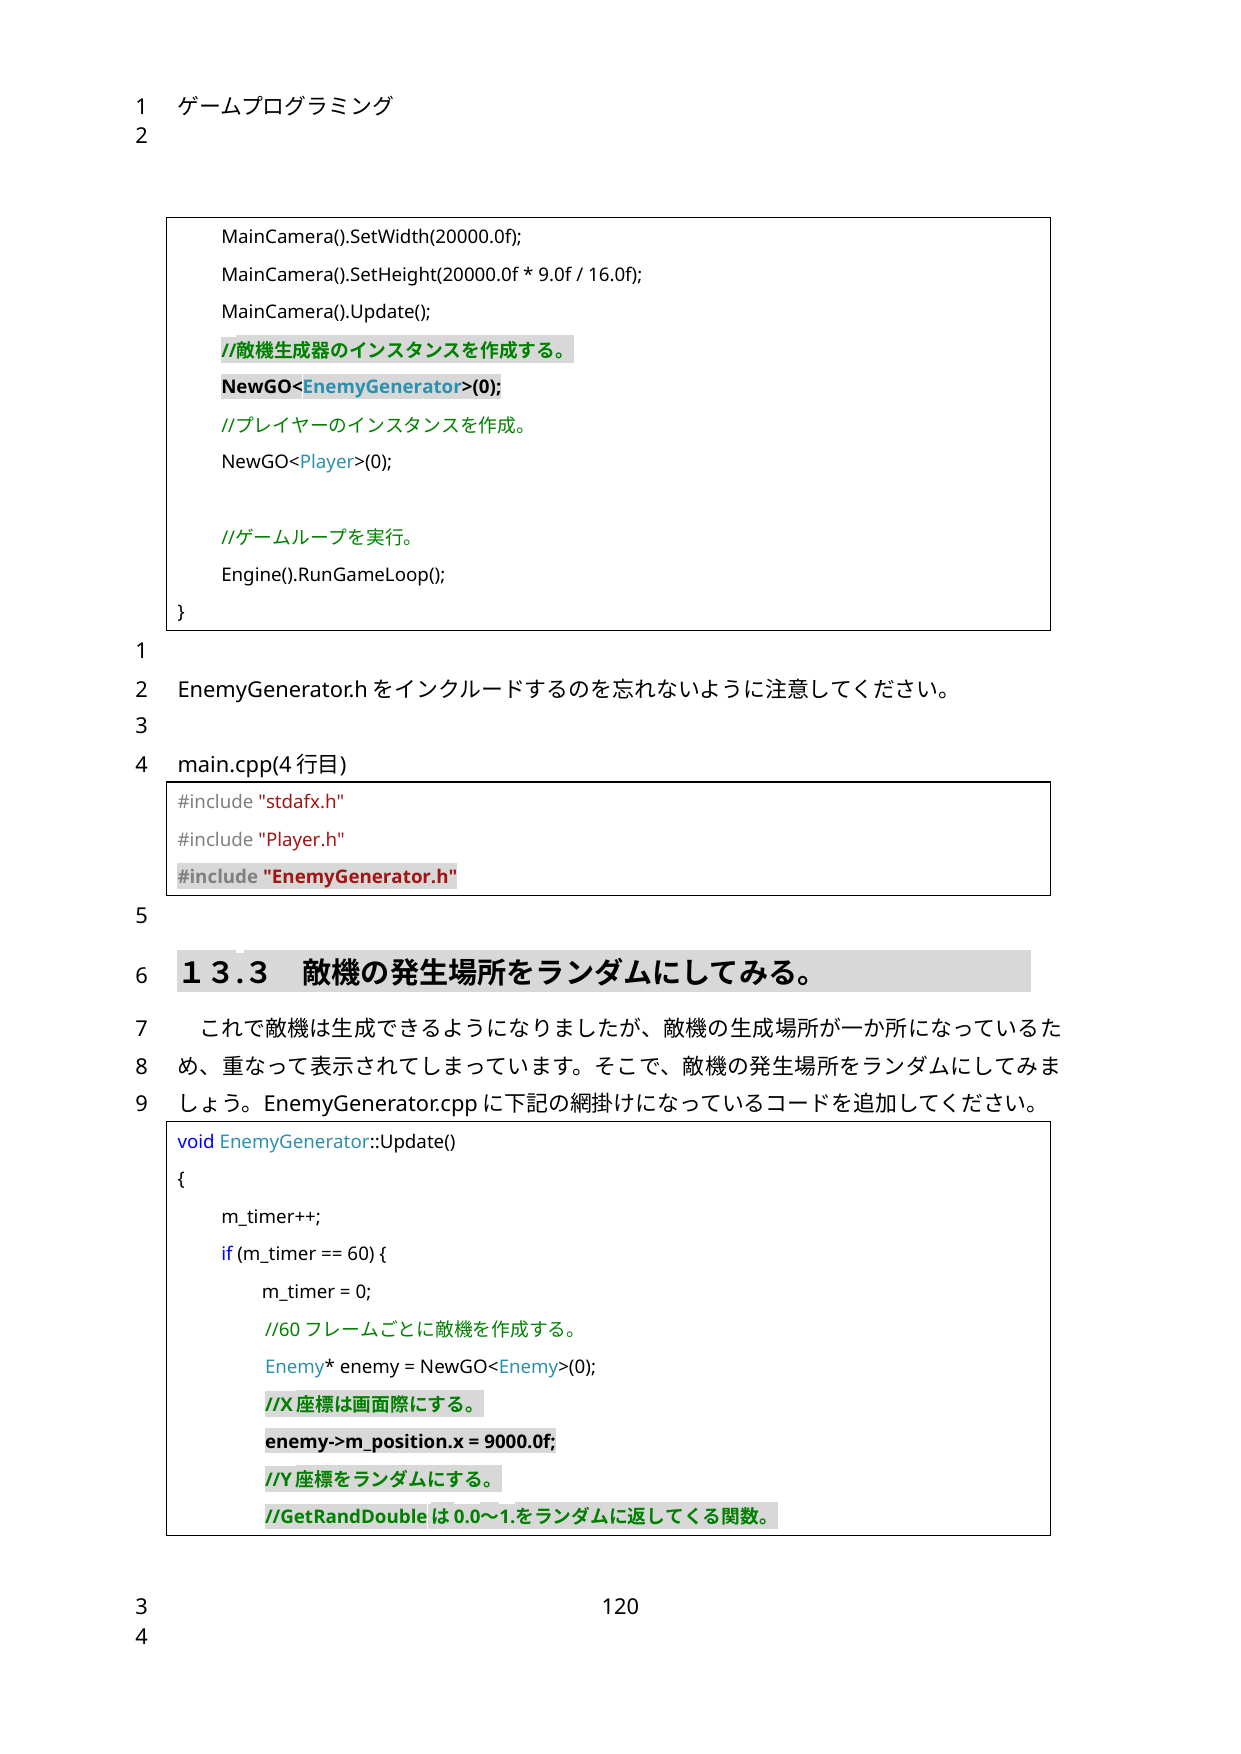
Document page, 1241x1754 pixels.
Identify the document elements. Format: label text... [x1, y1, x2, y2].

subtitle １３.３ 敵機の発生場所をランダムにしてみる。 [177, 933, 1063, 1008]
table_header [167, 1122, 1050, 1534]
text EnemyGenerator.hをインクルードするのを忘れないように注意してください。 [177, 669, 1063, 706]
text main.cpp(4行目) [177, 744, 1063, 781]
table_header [167, 218, 1050, 630]
text これで敵機は生成できるようになりましたが、敵機の生成場所が一か所になっているため、重なって表示されてしまっています。そこで、敵機の発生場所をランダムにしてみましょう。EnemyGenerator.cppに下記の網掛けになっているコードを追加してください。 [177, 1008, 1063, 1121]
table_header #include "stdafx.h" #include "Player.h" #include "EnemyGenerator.h" [167, 783, 1050, 895]
